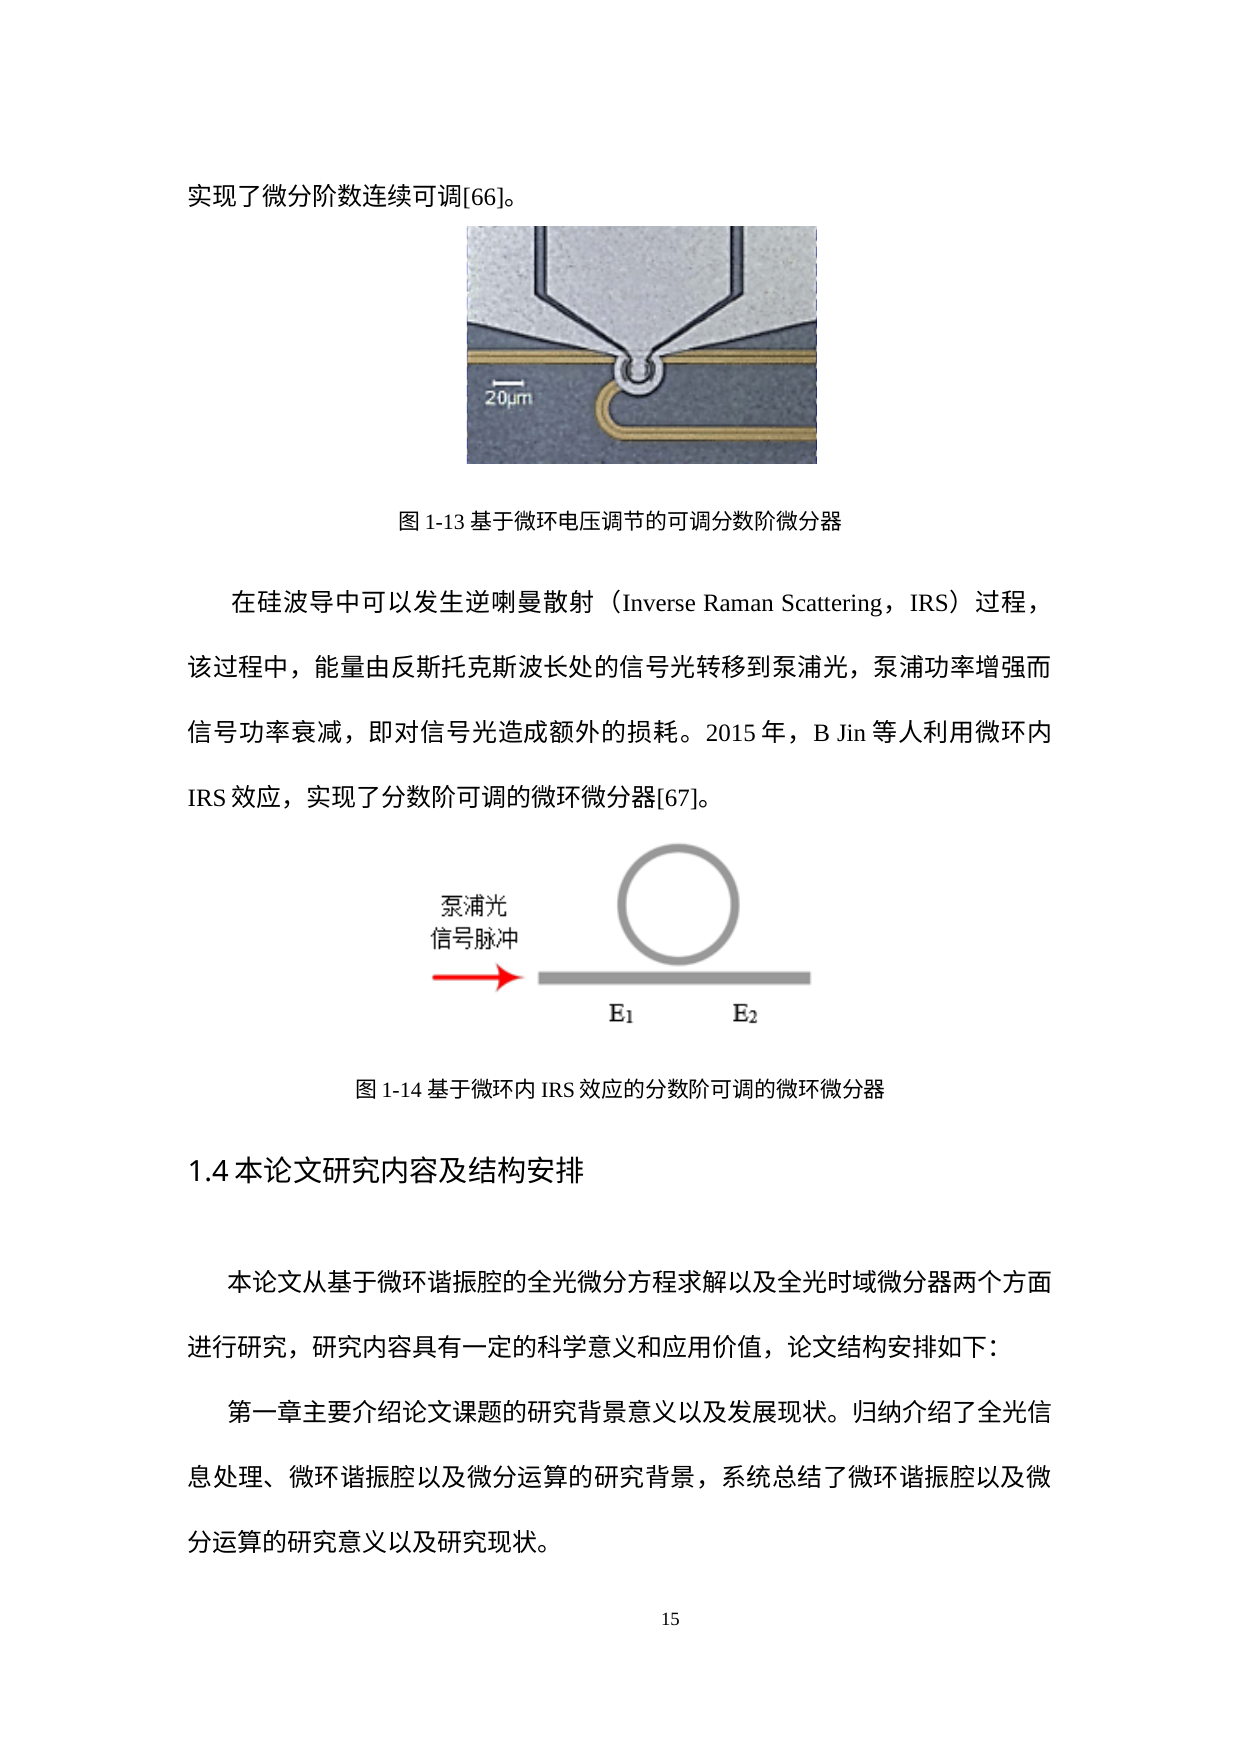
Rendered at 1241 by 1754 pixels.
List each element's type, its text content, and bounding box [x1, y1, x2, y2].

subtitle 1.4本论文研究内容及结构安排 [187, 1136, 1053, 1201]
picture [466, 226, 817, 464]
text 图 1-14 基于微环内IRS效应的分数阶可调的微环微分器 [187, 1072, 1053, 1104]
picture [381, 827, 859, 1042]
text 本论文从基于微环谐振腔的全光微分方程求解以及全光时域微分器两个方面进行研究，研究内容具有一定的科学意义和应用价值，论文结构安排如下： [187, 1248, 1053, 1378]
text 第一章主要介绍论文课题的研究背景意义以及发展现状。归纳介绍了全光信息处理、微环谐振腔以及微分运算的研究背景，系统总结了微环谐振腔以及微分运算的研究意义以及研究现状。 [187, 1378, 1053, 1573]
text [187, 162, 1053, 227]
text 图1-13 基于微环电压调节的可调分数阶微分器 [187, 503, 1053, 536]
text 在硅波导中可以发生逆喇曼散射（Inverse Raman Scattering，IRS）过程，该过程中，能量由反斯托克斯波长处的信号光转移到泵浦光，泵浦功率增强而信号功率衰减，即对信号光造成额外的损耗。2015年，B Jin等人利用微环内IRS效应，实现了分数阶可调的微环微分器[67]。 [187, 568, 1053, 828]
